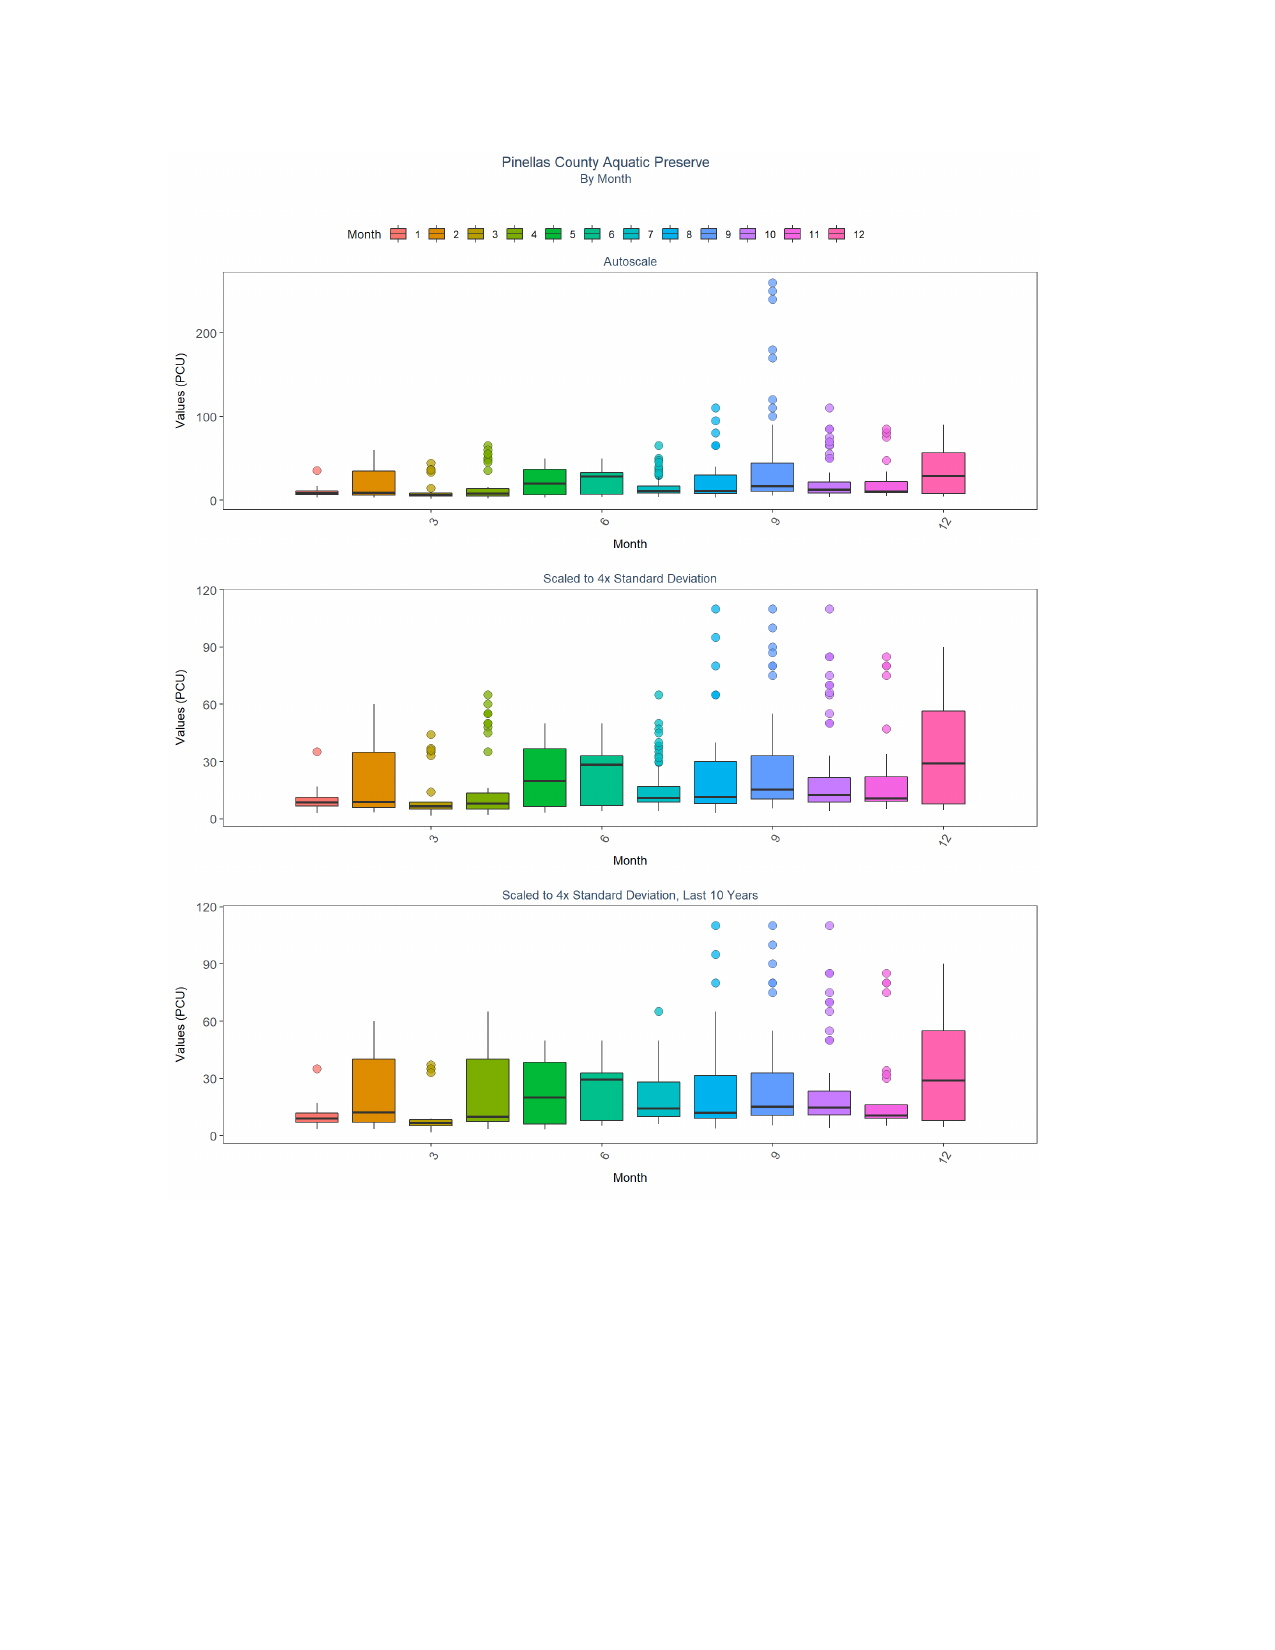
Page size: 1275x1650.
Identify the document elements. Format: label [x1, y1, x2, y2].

picture [168, 150, 1044, 1200]
